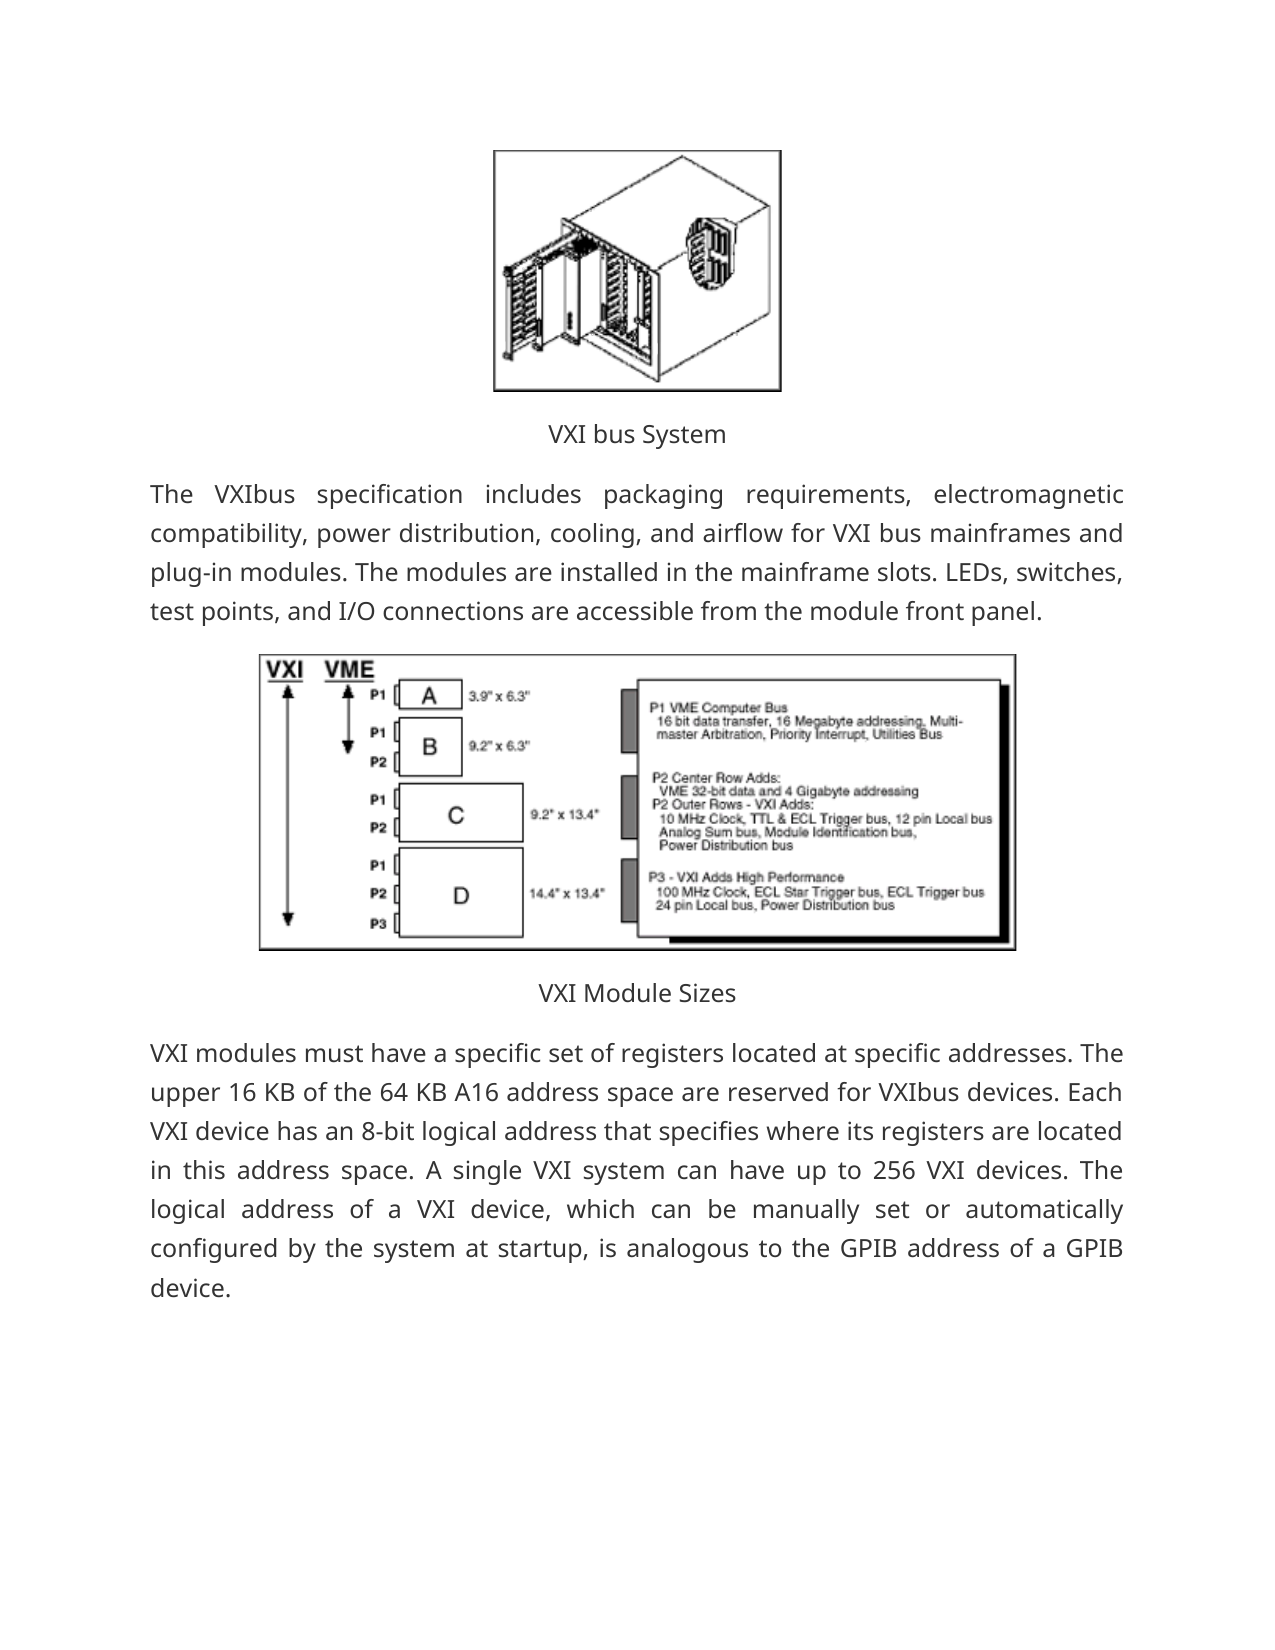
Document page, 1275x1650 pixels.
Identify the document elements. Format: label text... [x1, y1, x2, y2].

text VXI bus System [150, 417, 1125, 451]
text The VXIbus specification includes packaging requirements, electromagnetic compatibility, power distribution, cooling, and airflow for VXI bus mainframes and plug-in modules. The modules are installed in the mainframe slots. LEDs, switches, test points, and I/O connections are accessible from the module front panel. [150, 477, 1125, 628]
text VXI Module Sizes [150, 975, 1125, 1009]
picture [493, 150, 782, 392]
picture [258, 654, 1017, 951]
text VXI modules must have a specific set of registers located at specific addresses. The upper 16 KB of the 64 KB A16 address space are reserved for VXIbus devices. Each VXI device has an 8-bit logical address that specifies where its registers are located in this address space. A single VXI system can have up to 256 VXI devices. The logical address of a VXI device, which can be manually set or automatically configured by the system at startup, is analogous to the GPIB address of a GPIB device. [150, 1035, 1125, 1304]
